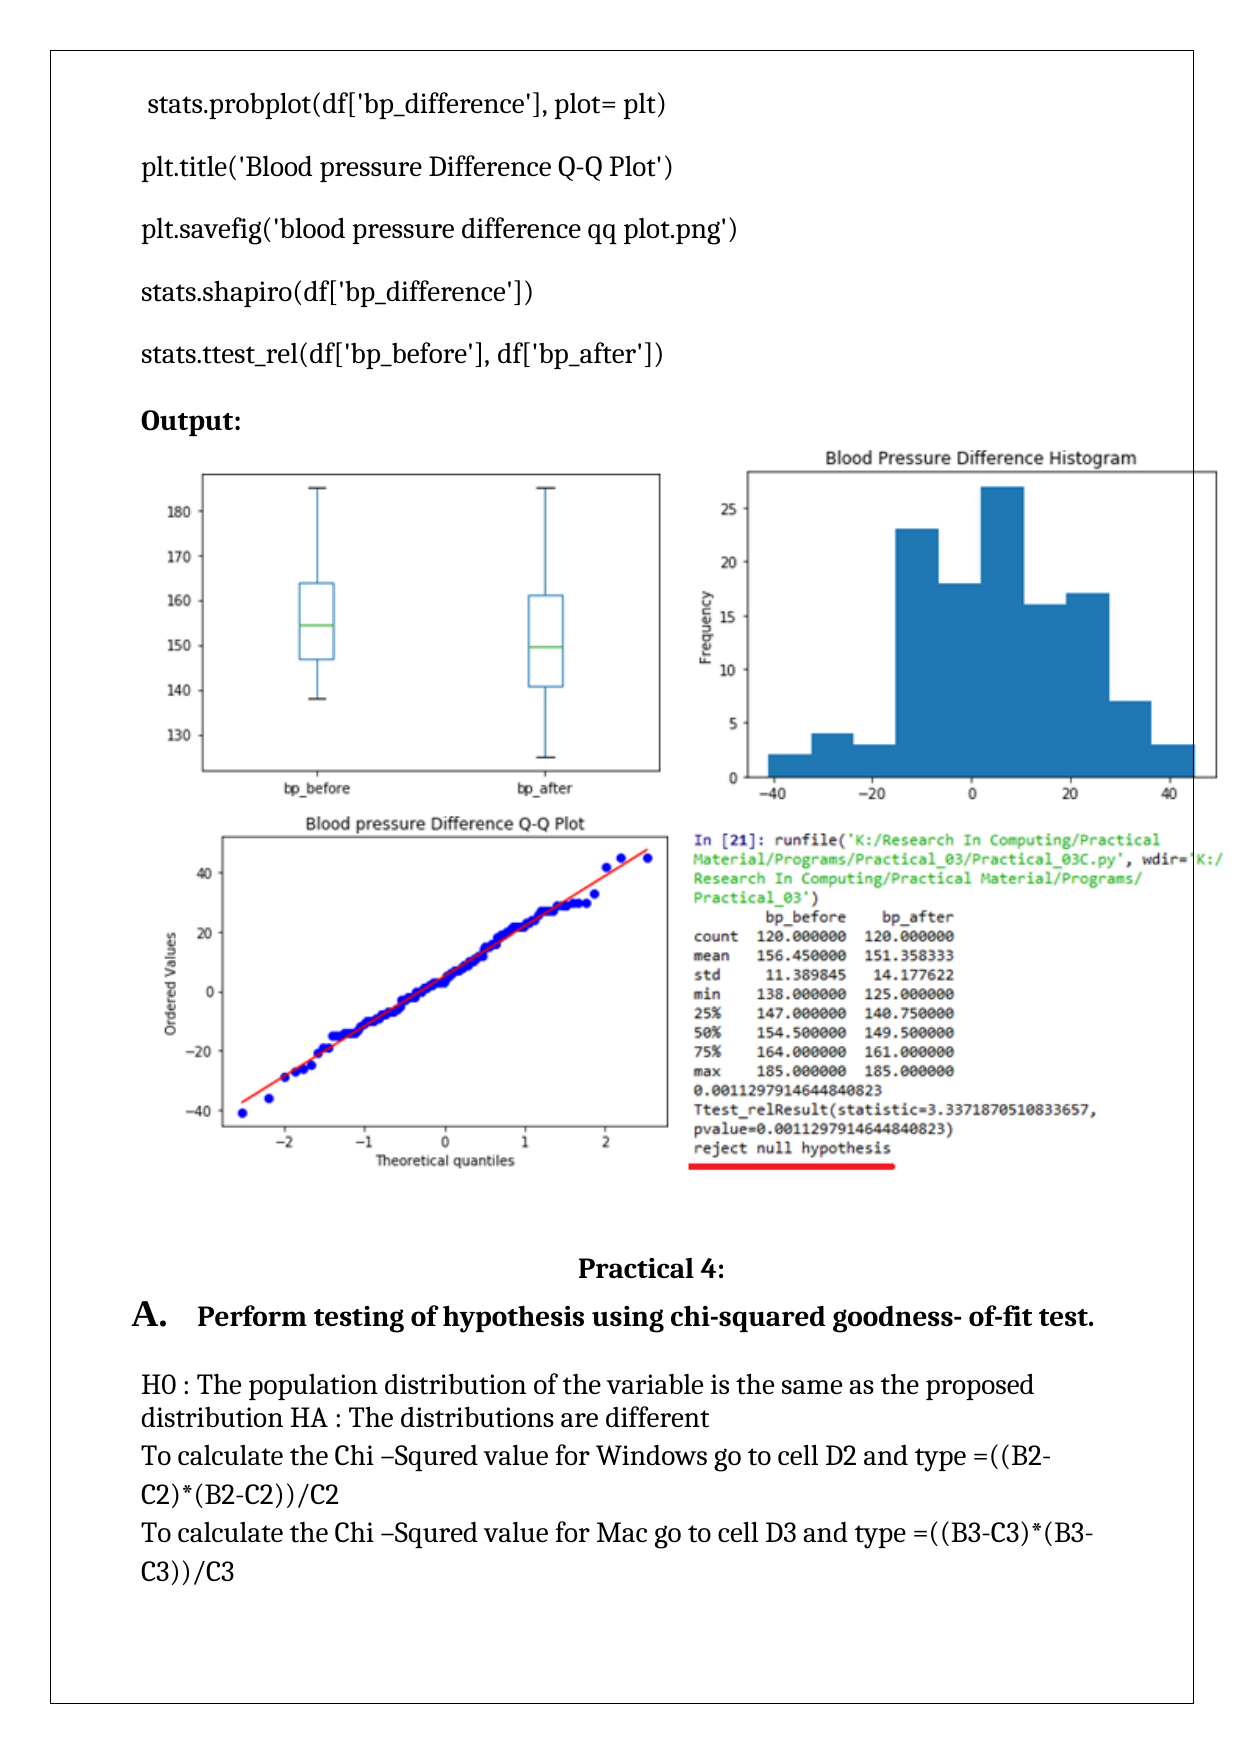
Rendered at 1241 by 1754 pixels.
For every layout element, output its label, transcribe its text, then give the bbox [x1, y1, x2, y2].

subtitle Perform testing of hypothesis using chi-squared goodness- of-fit test. [131, 1291, 1126, 1334]
subtitle Practical 4: [108, 1253, 1193, 1286]
subtitle Output: [141, 404, 1193, 438]
text stats.probplot(df['bp_difference'], plot= plt) [141, 87, 766, 121]
picture [1194, 438, 1241, 1203]
text H0 : The population distribution of the variable is the same as the proposed distribution HA : The distributions are different [141, 1368, 1163, 1435]
text plt.savefig('blood pressure difference qq plot.png') [141, 212, 766, 246]
text plt.title('Blood pressure Difference Q-Q Plot') [141, 150, 766, 183]
text To calculate the Chi –Squred value for Mac go to cell D3 and type =((B3-C3)*(B3- C3))/C3 [141, 1516, 1118, 1588]
text To calculate the Chi –Squred value for Windows go to cell D2 and type =((B2- C2)*(B2-C2))/C2 [141, 1439, 1065, 1511]
picture [140, 438, 1193, 1203]
text stats.ttest_rel(df['bp_before'], df['bp_after']) [141, 337, 766, 371]
text stats.shapiro(df['bp_difference']) [141, 275, 766, 308]
